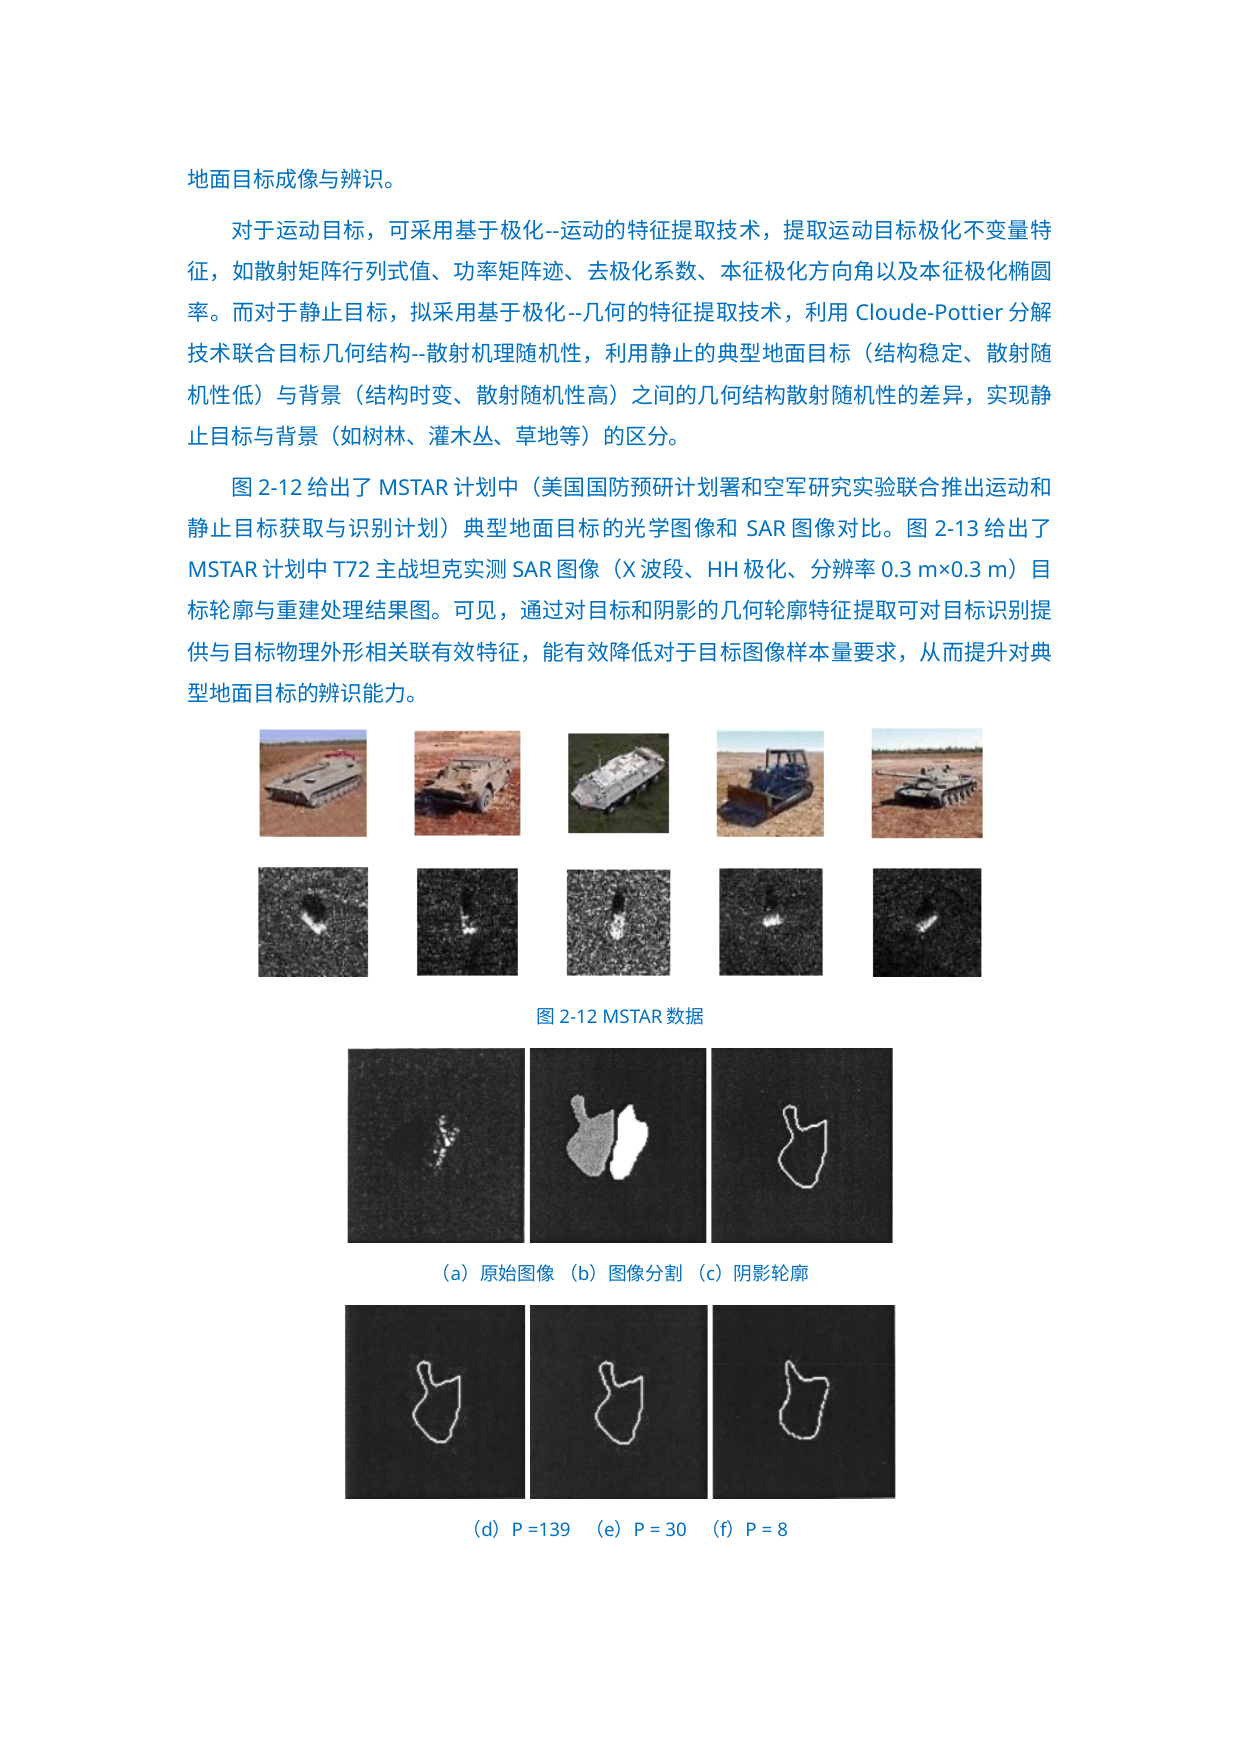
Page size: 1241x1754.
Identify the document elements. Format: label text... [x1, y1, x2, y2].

picture [711, 1048, 893, 1243]
picture [712, 1305, 896, 1499]
picture [347, 1048, 525, 1243]
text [187, 162, 1053, 194]
text （a）原始图像 （b）图像分割 （c）阴影轮廓 [187, 1256, 1053, 1288]
picture [256, 726, 984, 977]
text 图2-12 MSTAR数据 [187, 999, 1053, 1032]
text 对于运动目标，可采用基于极化--运动的特征提取技术，提取运动目标极化不变量特征，如散射矩阵行列式值、功率矩阵迹、去极化系数、本征极化方向角以及本征极化椭圆率。而对于静止目标，拟采用基于极化--几何的特征提取技术，利用Cloude-Pottier分解技术联合目标几何结构--散射机理随机性，利用静止的典型地面目标（结构稳定、散射随机性低）与背景（结构时变、散射随机性高）之间的几何结构散射随机性的差异，实现静止目标与背景（如树林、灌木丛、草地等）的区分。 [187, 213, 1053, 451]
text 图2-12给出了MSTAR计划中（美国国防预研计划署和空军研究实验联合推出运动和静止目标获取与识别计划）典型地面目标的光学图像和SAR图像对比。图2-13给出了MSTAR计划中T72主战坦克实测SAR图像（X波段、HH极化、分辨率0.3 m×0.3 m）目标轮廓与重建处理结果图。可见，通过对目标和阴影的几何轮廓特征提取可对目标识别提供与目标物理外形相关联有效特征，能有效降低对于目标图像样本量要求，从而提升对典型地面目标的辨识能力。 [187, 470, 1053, 707]
picture [529, 1048, 707, 1243]
picture [344, 1305, 526, 1499]
text （d）P =139 （e）P = 30 （f）P = 8 [187, 1512, 1053, 1544]
picture [530, 1305, 708, 1499]
